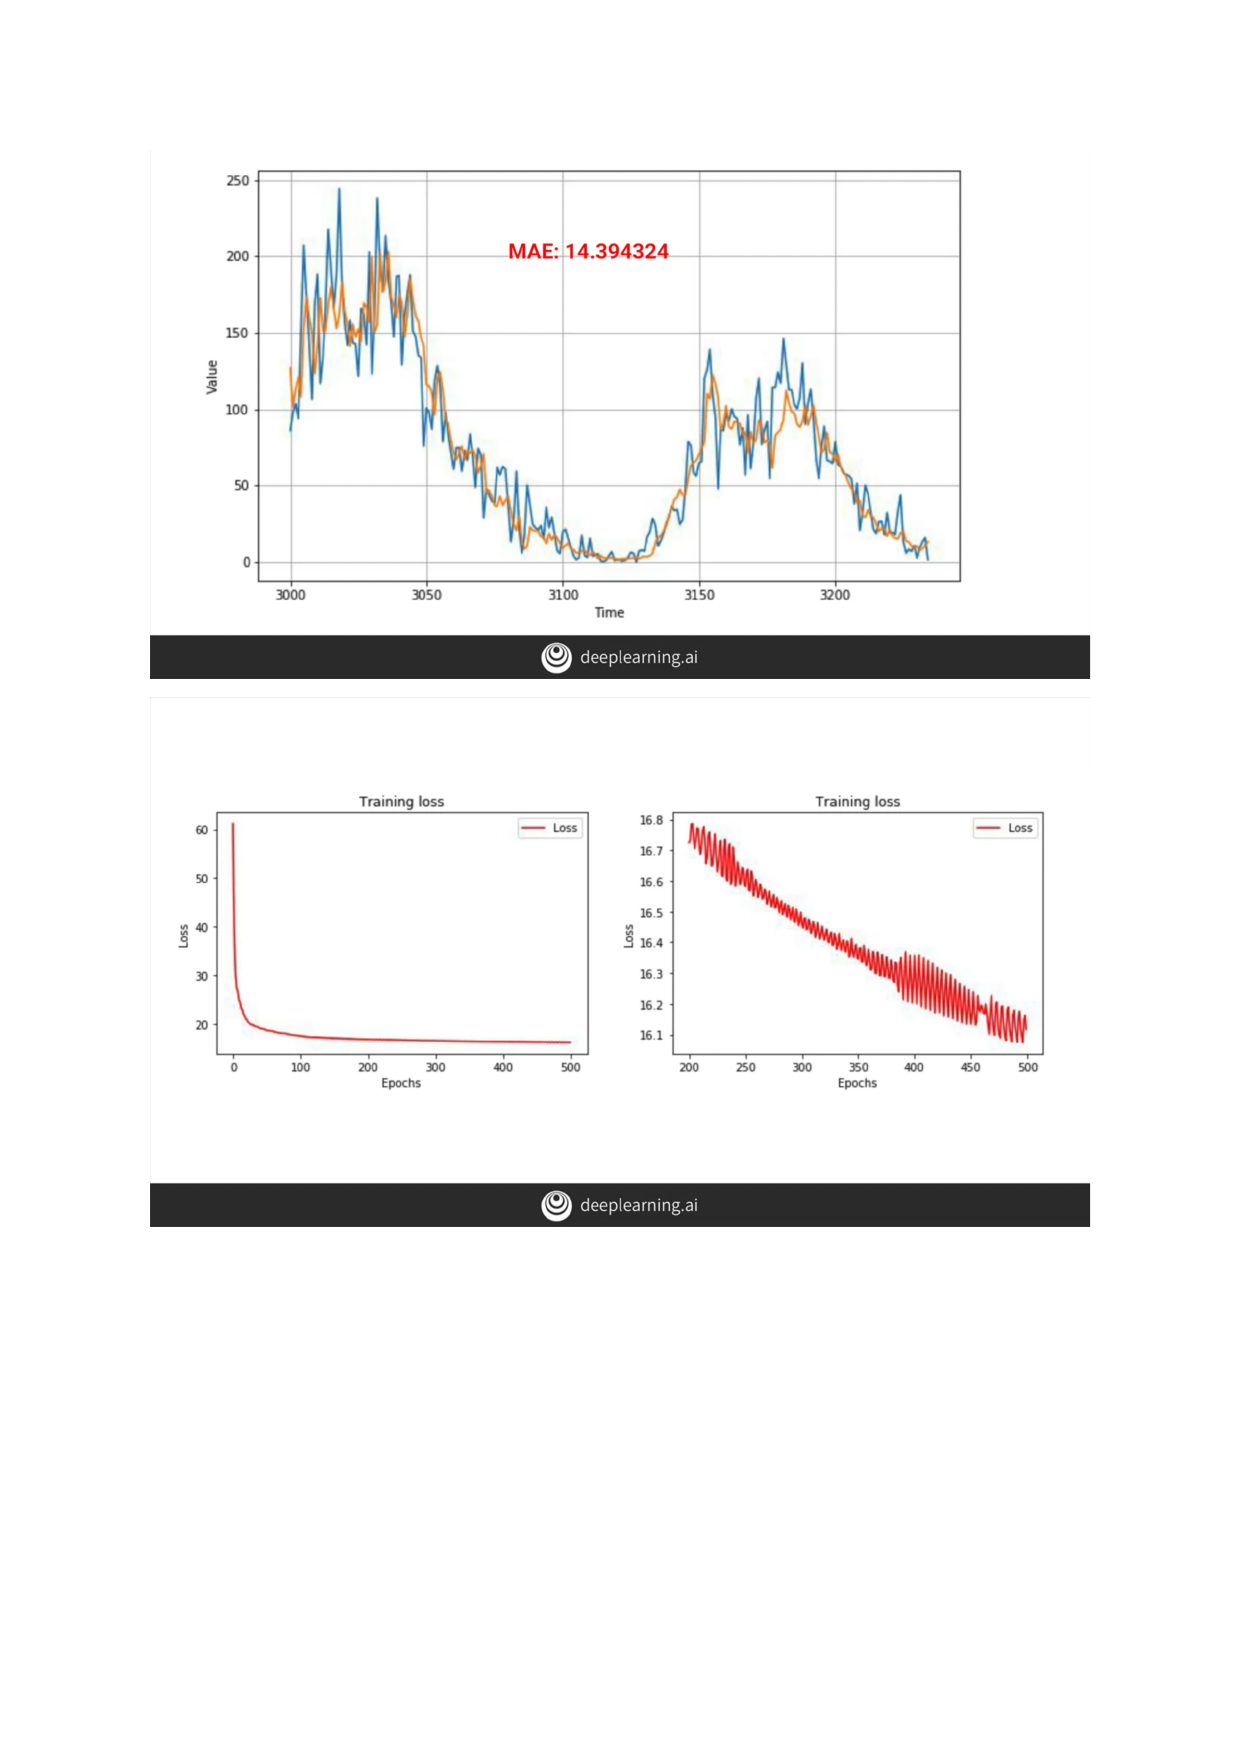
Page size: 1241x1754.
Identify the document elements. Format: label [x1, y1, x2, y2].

picture [150, 697, 1091, 1227]
picture [150, 150, 1091, 679]
